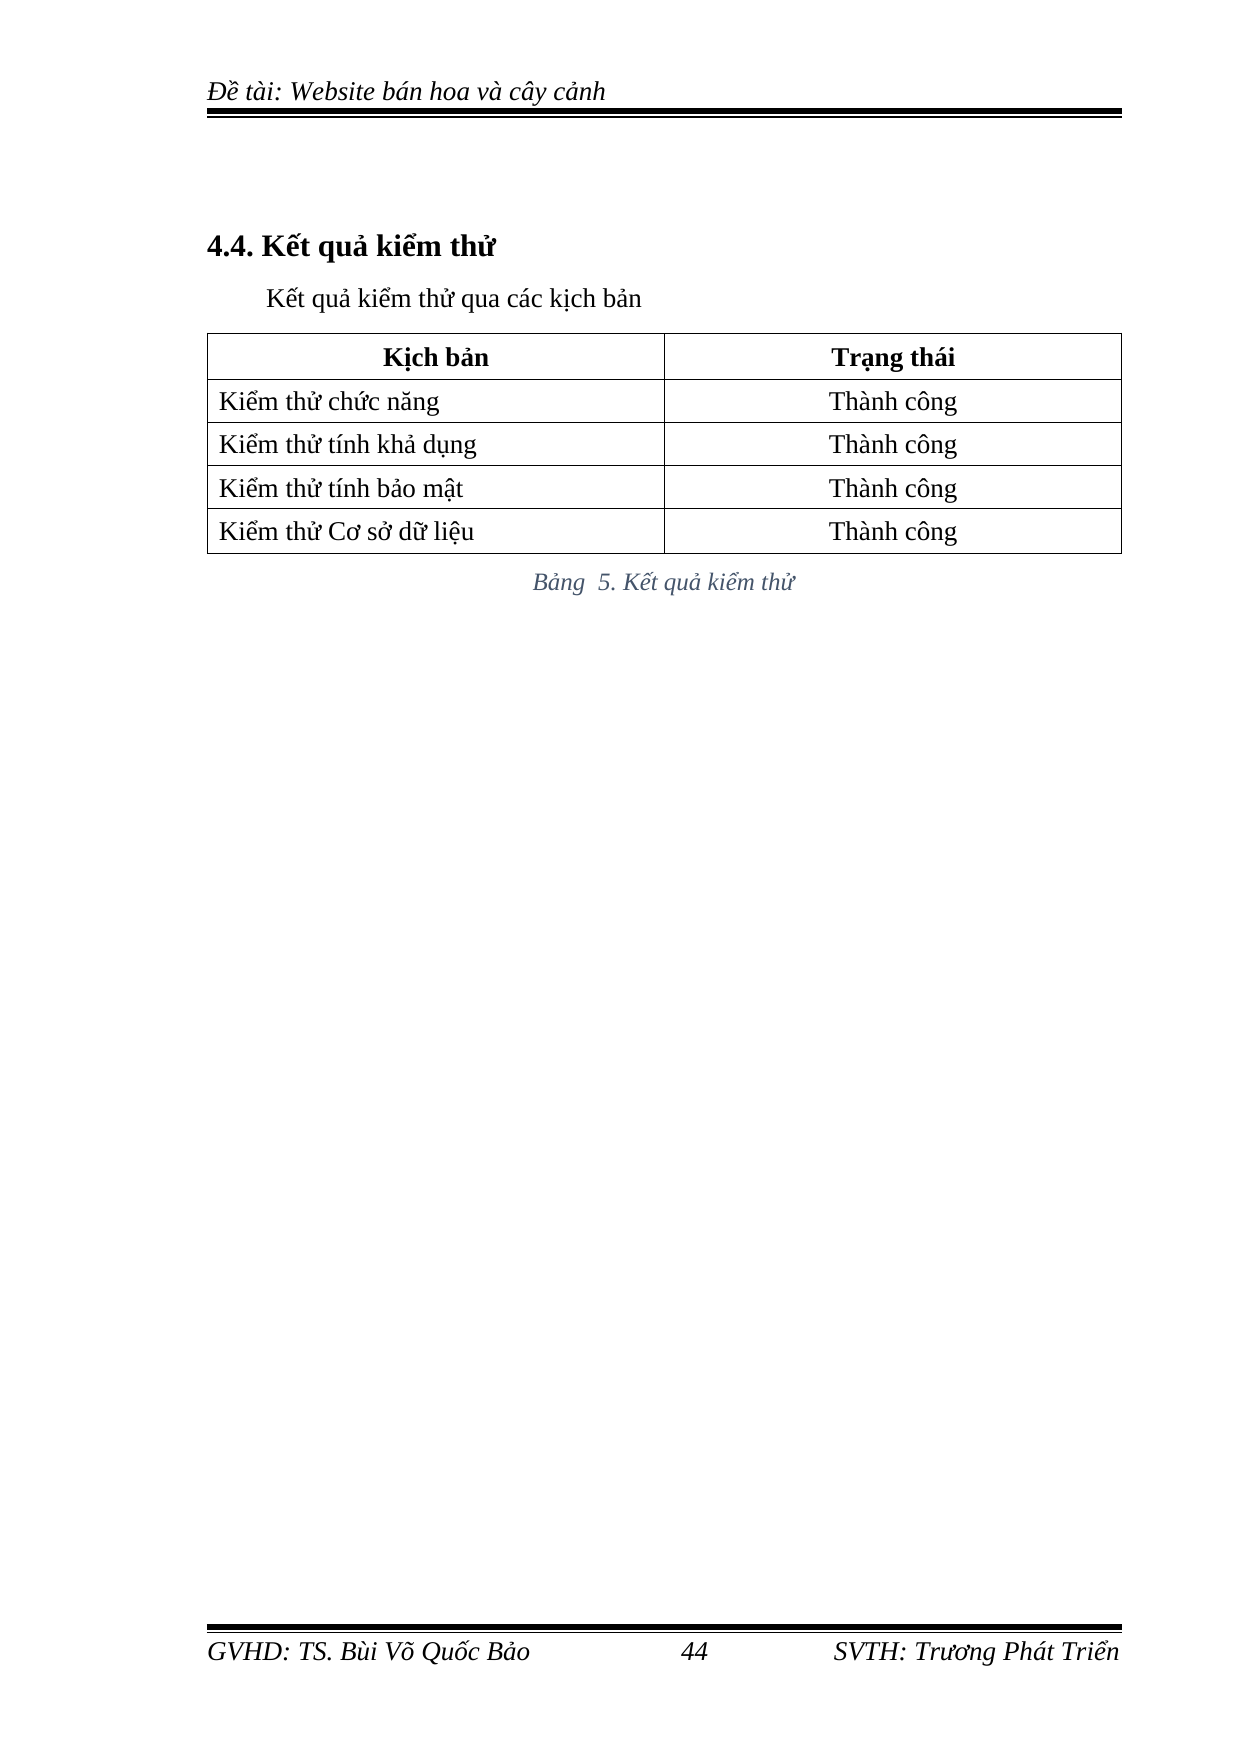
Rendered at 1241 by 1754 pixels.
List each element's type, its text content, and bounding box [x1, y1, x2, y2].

table_header Kịch bản [208, 334, 664, 379]
table_cell Thành công [665, 466, 1121, 508]
table_cell Kiểm thử tính bảo mật [208, 466, 664, 508]
table_cell Kiểm thử tính khả dụng [208, 423, 664, 465]
text Kết quả kiểm thử [207, 227, 1122, 263]
text Kết quả kiểm thử qua các kịch bản [207, 283, 1122, 314]
table_cell Thành công [665, 380, 1121, 422]
table_header Trạng thái [665, 334, 1121, 379]
table_cell Thành công [665, 423, 1121, 465]
table_cell Kiểm thử Cơ sở dữ liệu [208, 509, 664, 553]
table_cell Thành công [665, 509, 1121, 553]
table_cell Kiểm thử chức năng [208, 380, 664, 422]
